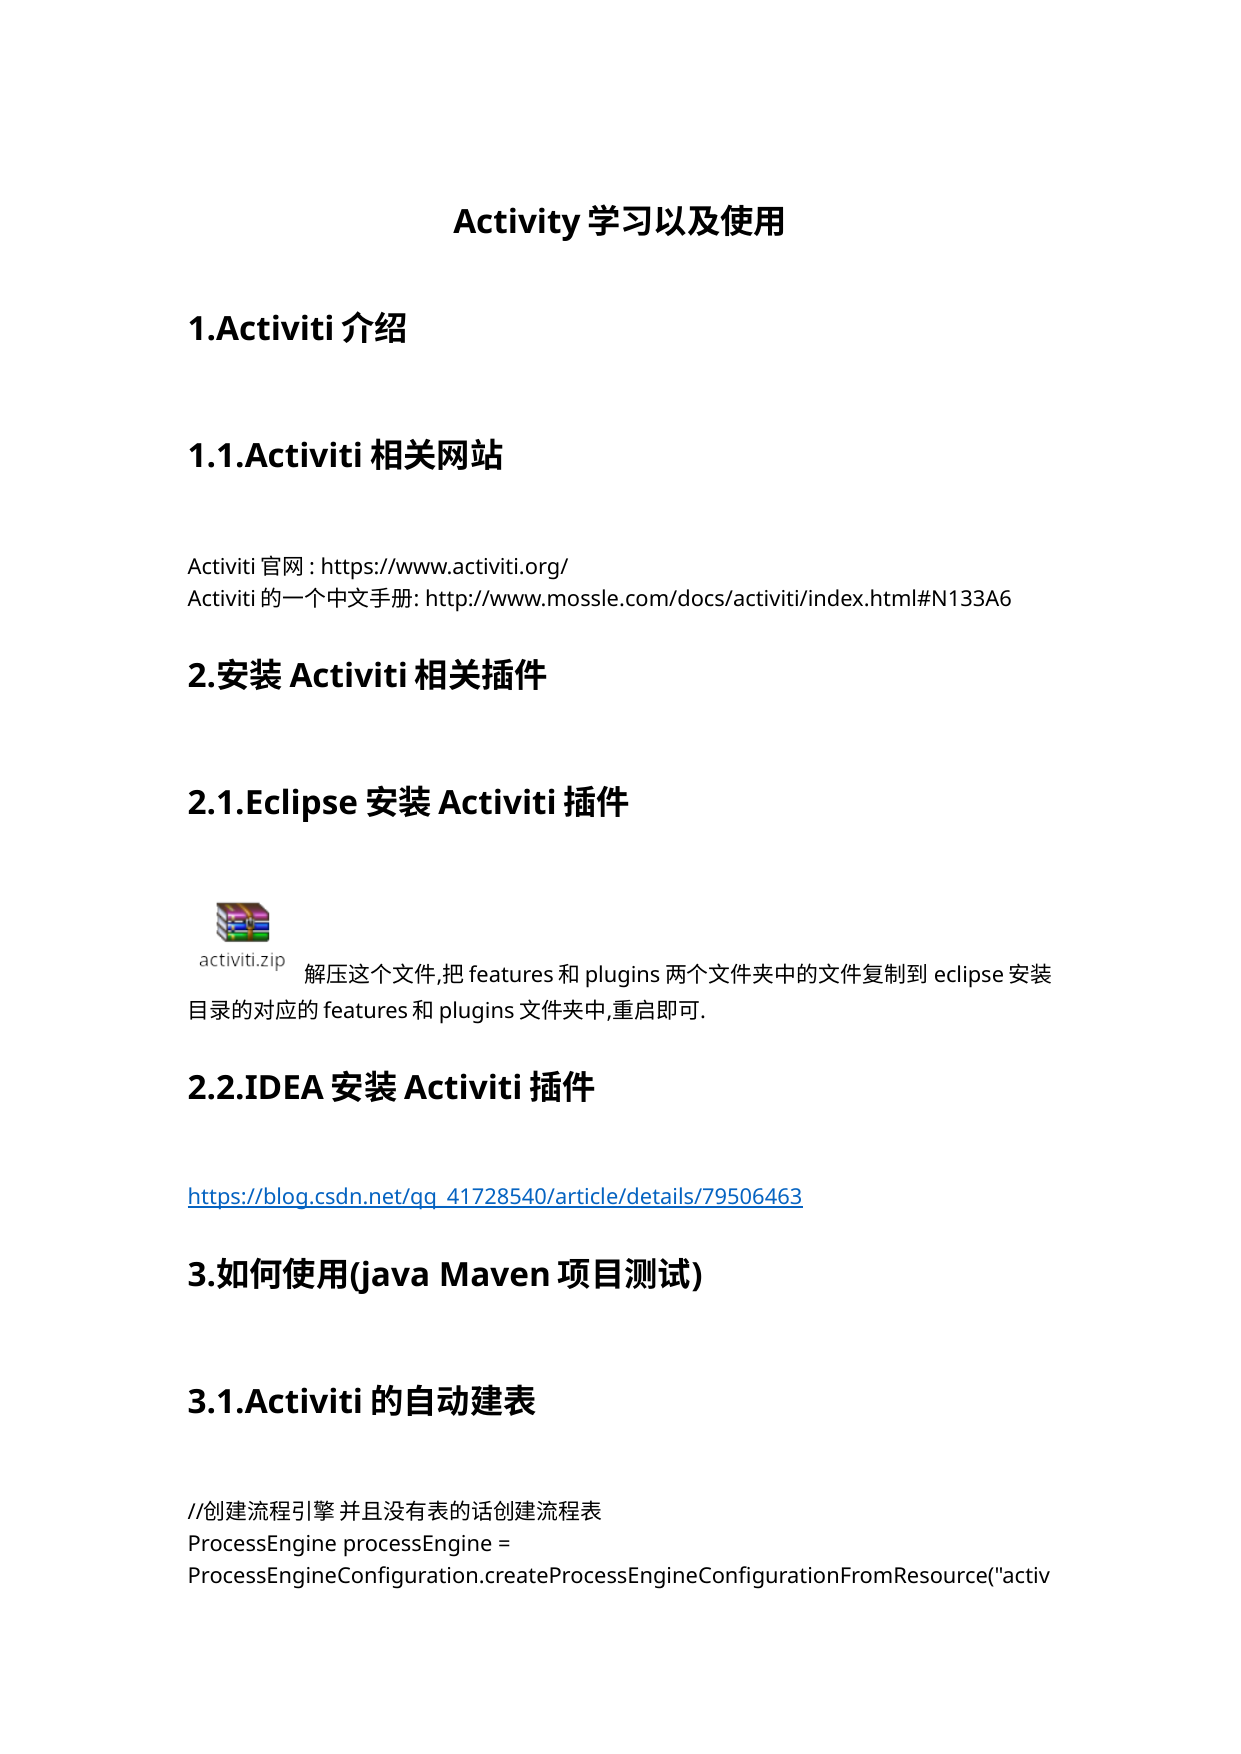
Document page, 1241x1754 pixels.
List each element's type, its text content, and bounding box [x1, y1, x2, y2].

subtitle 3.如何使用(java Maven项目测试) [187, 1239, 1053, 1304]
subtitle 1.1.Activiti相关网站 [187, 421, 1053, 486]
subtitle 3.1.Activiti的自动建表 [187, 1367, 1053, 1432]
subtitle 2.2.IDEA安装Activiti插件 [187, 1052, 1053, 1117]
text 解压这个文件,把features和plugins两个文件夹中的文件复制到eclipse安装目录的对应的features和plugins文件夹中,重启即可. [187, 895, 1053, 1025]
text Activiti的一个中文手册: http://www.mossle.com/docs/activiti/index.html#N133A6 [187, 581, 1053, 613]
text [187, 1527, 1053, 1592]
text https://blog.csdn.net/qq_41728540/article/details/79506463 [187, 1180, 1053, 1212]
subtitle 1.Activiti介绍 [187, 293, 1053, 358]
subtitle 2.安装Activiti相关插件 [187, 640, 1053, 705]
text Activiti官网 : https://www.activiti.org/ [187, 548, 1053, 581]
text //创建流程引擎 并且没有表的话创建流程表 [187, 1494, 1053, 1527]
subtitle 2.1.Eclipse安装Activiti插件 [187, 768, 1053, 833]
subtitle Activity学习以及使用 [187, 187, 1053, 252]
